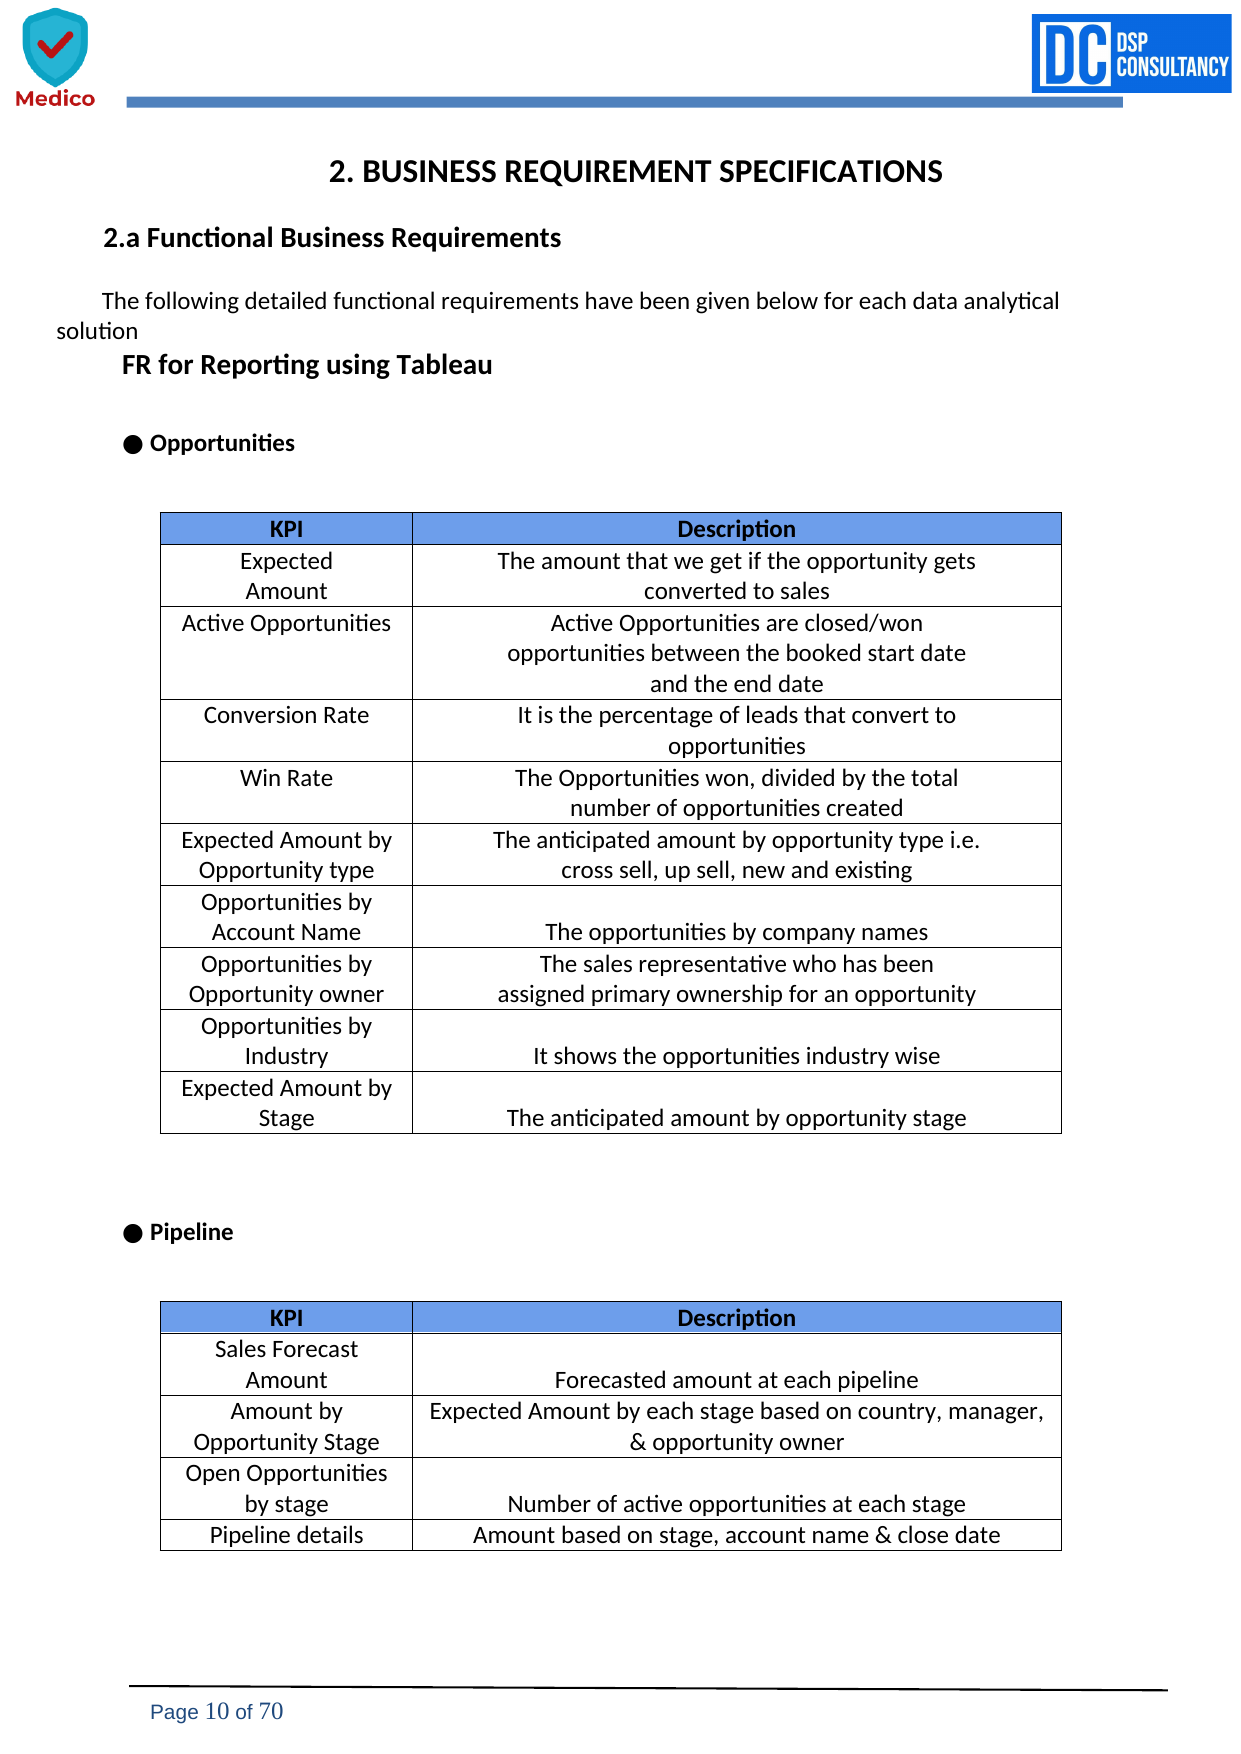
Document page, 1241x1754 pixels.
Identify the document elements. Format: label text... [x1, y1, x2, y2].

text The following detailed functional requirements have been given below for each data analytical solution [56, 285, 1122, 346]
table_cell Number of active opportunities at each stage [413, 1458, 1061, 1519]
list Pipeline [122, 1203, 1122, 1255]
table_cell Pipeline details [161, 1520, 412, 1550]
table_cell Active Opportunities [161, 607, 412, 698]
table_header KPI [161, 513, 412, 544]
table_cell Amount by Opportunity Stage [161, 1396, 412, 1457]
table_cell The anticipated amount by opportunity stage [413, 1072, 1061, 1133]
table_header Description [413, 513, 1061, 544]
table_cell It is the percentage of leads that convert to opportunities [413, 700, 1061, 761]
table_header KPI [161, 1302, 412, 1332]
picture [6, 5, 102, 110]
table_cell Opportunities by Account Name [161, 886, 412, 947]
table_cell Opportunities by Opportunity owner [161, 948, 412, 1009]
subtitle FR for Reporting using Tableau [122, 346, 1122, 382]
table_cell The Opportunities won, divided by the total number of opportunities created [413, 762, 1061, 823]
table_cell It shows the opportunities industry wise [413, 1010, 1061, 1071]
table_cell Expected Amount by Stage [161, 1072, 412, 1133]
table_cell Active Opportunities are closed/won opportunities between the booked start date and the end date [413, 607, 1061, 698]
table_cell Open Opportunities by stage [161, 1458, 412, 1519]
table_cell The opportunities by company names [413, 886, 1061, 947]
table_cell The amount that we get if the opportunity gets converted to sales [413, 545, 1061, 606]
table_cell Win Rate [161, 762, 412, 823]
table_cell Conversion Rate [161, 700, 412, 761]
table_cell Expected Amount by Opportunity type [161, 824, 412, 885]
list Opportunities [122, 415, 1122, 466]
text 2.a Functional Business Requirements [103, 219, 1122, 254]
table_cell The anticipated amount by opportunity type i.e. cross sell, up sell, new and existing [413, 824, 1061, 885]
picture [1031, 14, 1232, 93]
table_header Description [413, 1302, 1061, 1332]
table_cell Sales Forecast Amount [161, 1334, 412, 1394]
table_cell Amount based on stage, account name & close date [413, 1520, 1061, 1550]
table_cell Expected Amount [161, 545, 412, 606]
table_cell Opportunities by Industry [161, 1010, 412, 1071]
table_cell Expected Amount by each stage based on country, manager, & opportunity owner [413, 1396, 1061, 1457]
table_cell The sales representative who has been assigned primary ownership for an opportunity [413, 948, 1061, 1009]
text 2. BUSINESS REQUIREMENT SPECIFICATIONS [150, 150, 1122, 191]
table_cell Forecasted amount at each pipeline [413, 1334, 1061, 1394]
